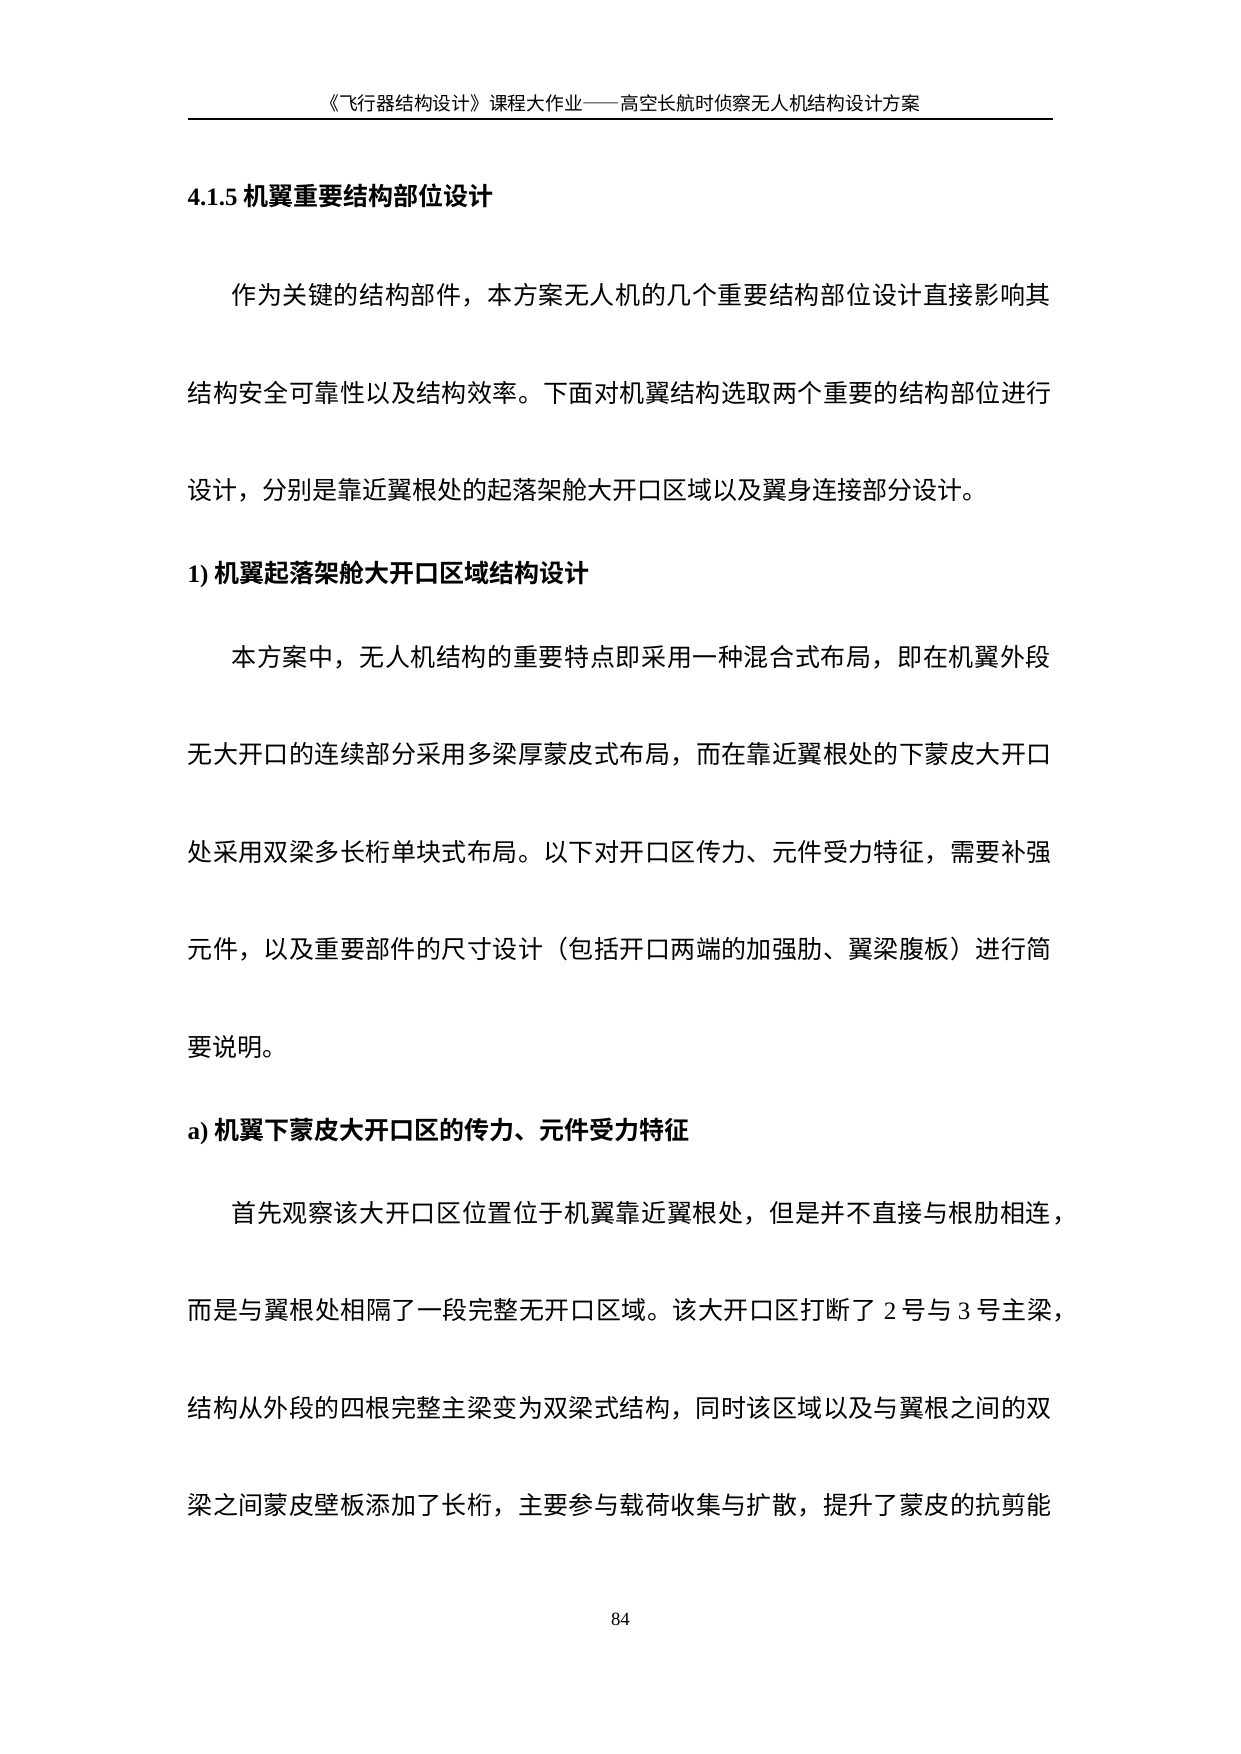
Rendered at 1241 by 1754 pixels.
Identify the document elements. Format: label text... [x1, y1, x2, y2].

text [187, 1179, 1053, 1536]
subtitle 4.1.5 机翼重要结构部位设计 [187, 162, 1053, 227]
text 1) 机翼起落架舱大开口区域结构设计 [187, 539, 1053, 604]
text 本方案中，无人机结构的重要特点即采用一种混合式布局，即在机翼外段无大开口的连续部分采用多梁厚蒙皮式布局，而在靠近翼根处的下蒙皮大开口处采用双梁多长桁单块式布局。以下对开口区传力、元件受力特征，需要补强元件，以及重要部件的尺寸设计（包括开口两端的加强肋、翼梁腹板）进行简要说明。 [187, 623, 1053, 1078]
text a) 机翼下蒙皮大开口区的传力、元件受力特征 [187, 1096, 1053, 1161]
text 作为关键的结构部件，本方案无人机的几个重要结构部位设计直接影响其结构安全可靠性以及结构效率。下面对机翼结构选取两个重要的结构部位进行设计，分别是靠近翼根处的起落架舱大开口区域以及翼身连接部分设计。 [187, 261, 1053, 521]
